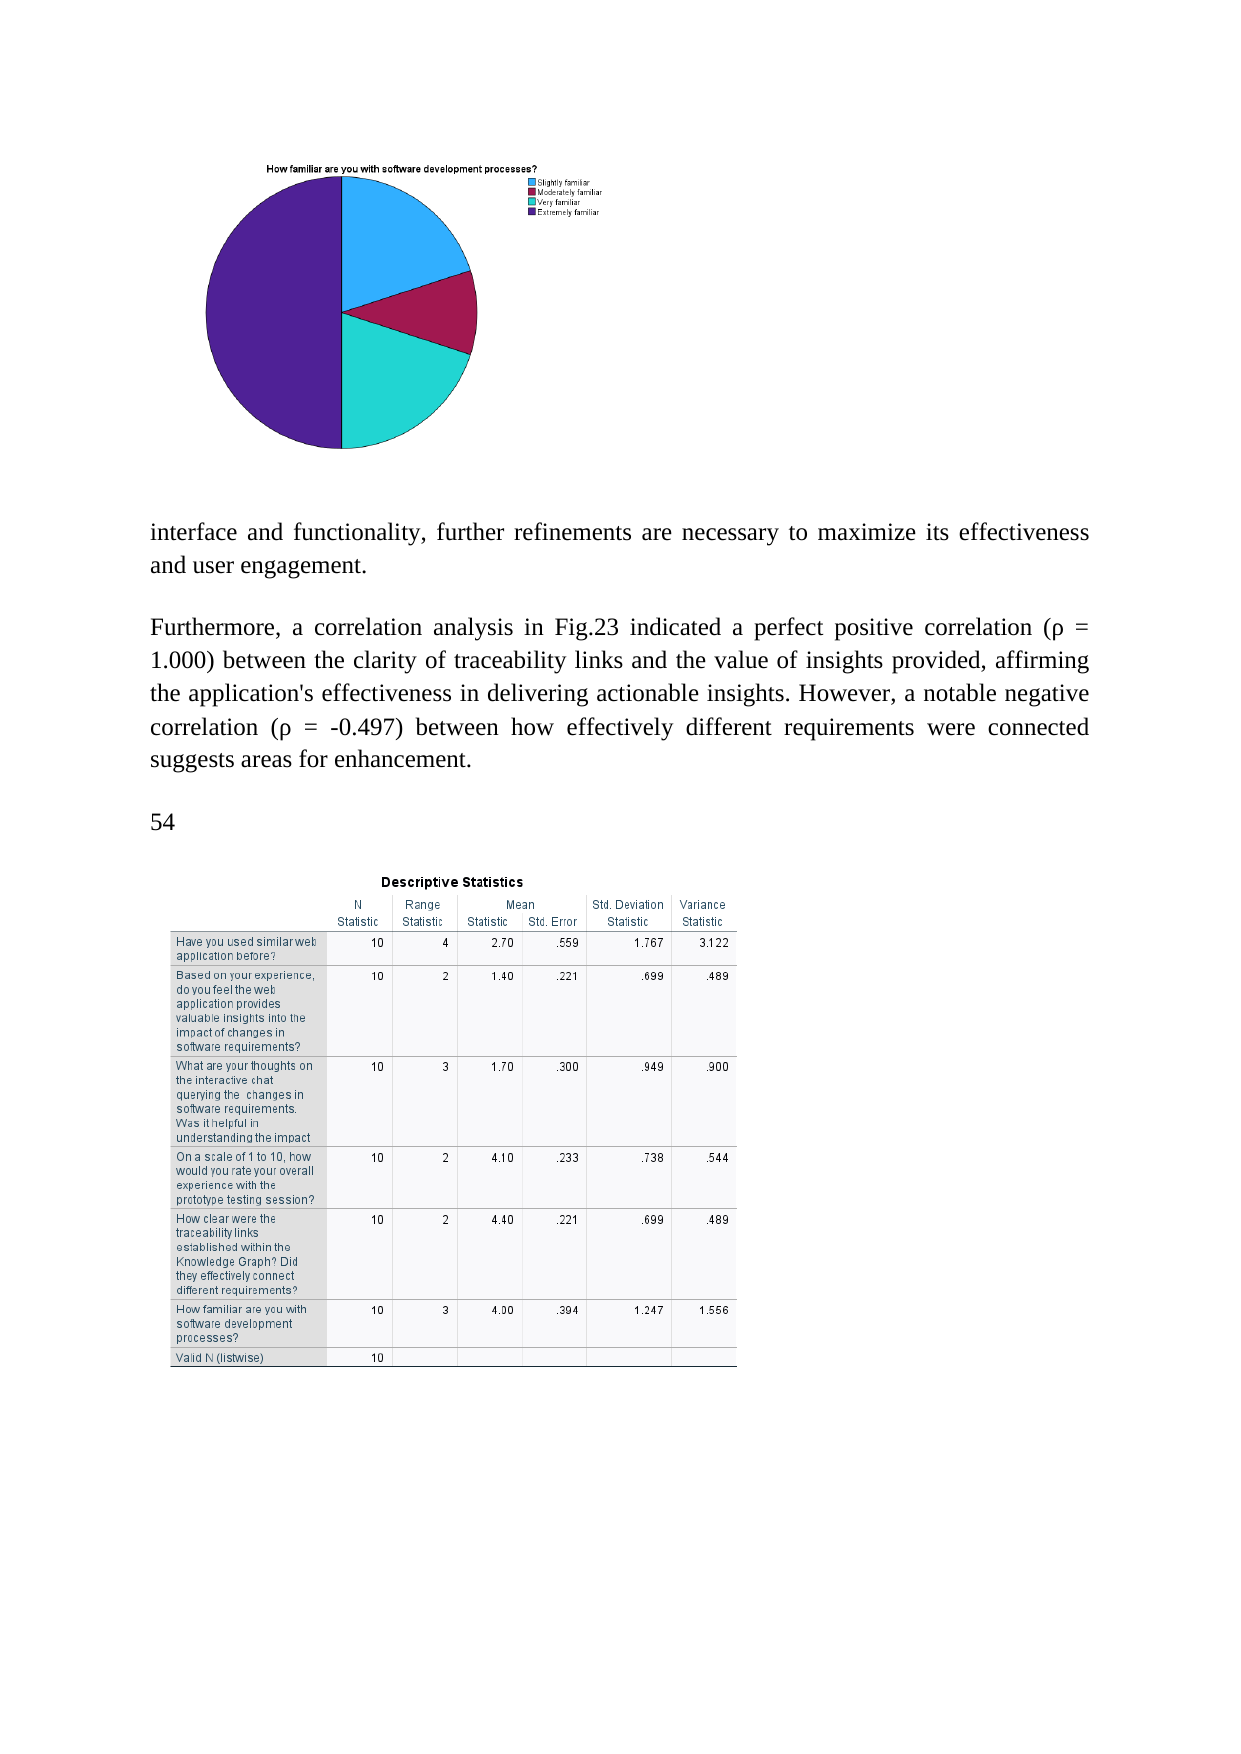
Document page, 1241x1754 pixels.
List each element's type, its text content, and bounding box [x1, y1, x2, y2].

picture [150, 868, 792, 1396]
picture [150, 150, 615, 450]
text 54 [150, 807, 1090, 836]
text interface and functionality, further refinements are necessary to maximize its effectiveness and user engagement. [150, 517, 1090, 579]
text Furthermore, a correlation analysis in Fig.23 indicated a perfect positive correlation (ρ = 1.000) between the clarity of traceability links and the value of insights provided, affirming the application's effectiveness in delivering actionable insights. However, a notable negative correlation (ρ = -0.497) between how effectively different requirements were connected suggests areas for enhancement. [150, 612, 1090, 773]
